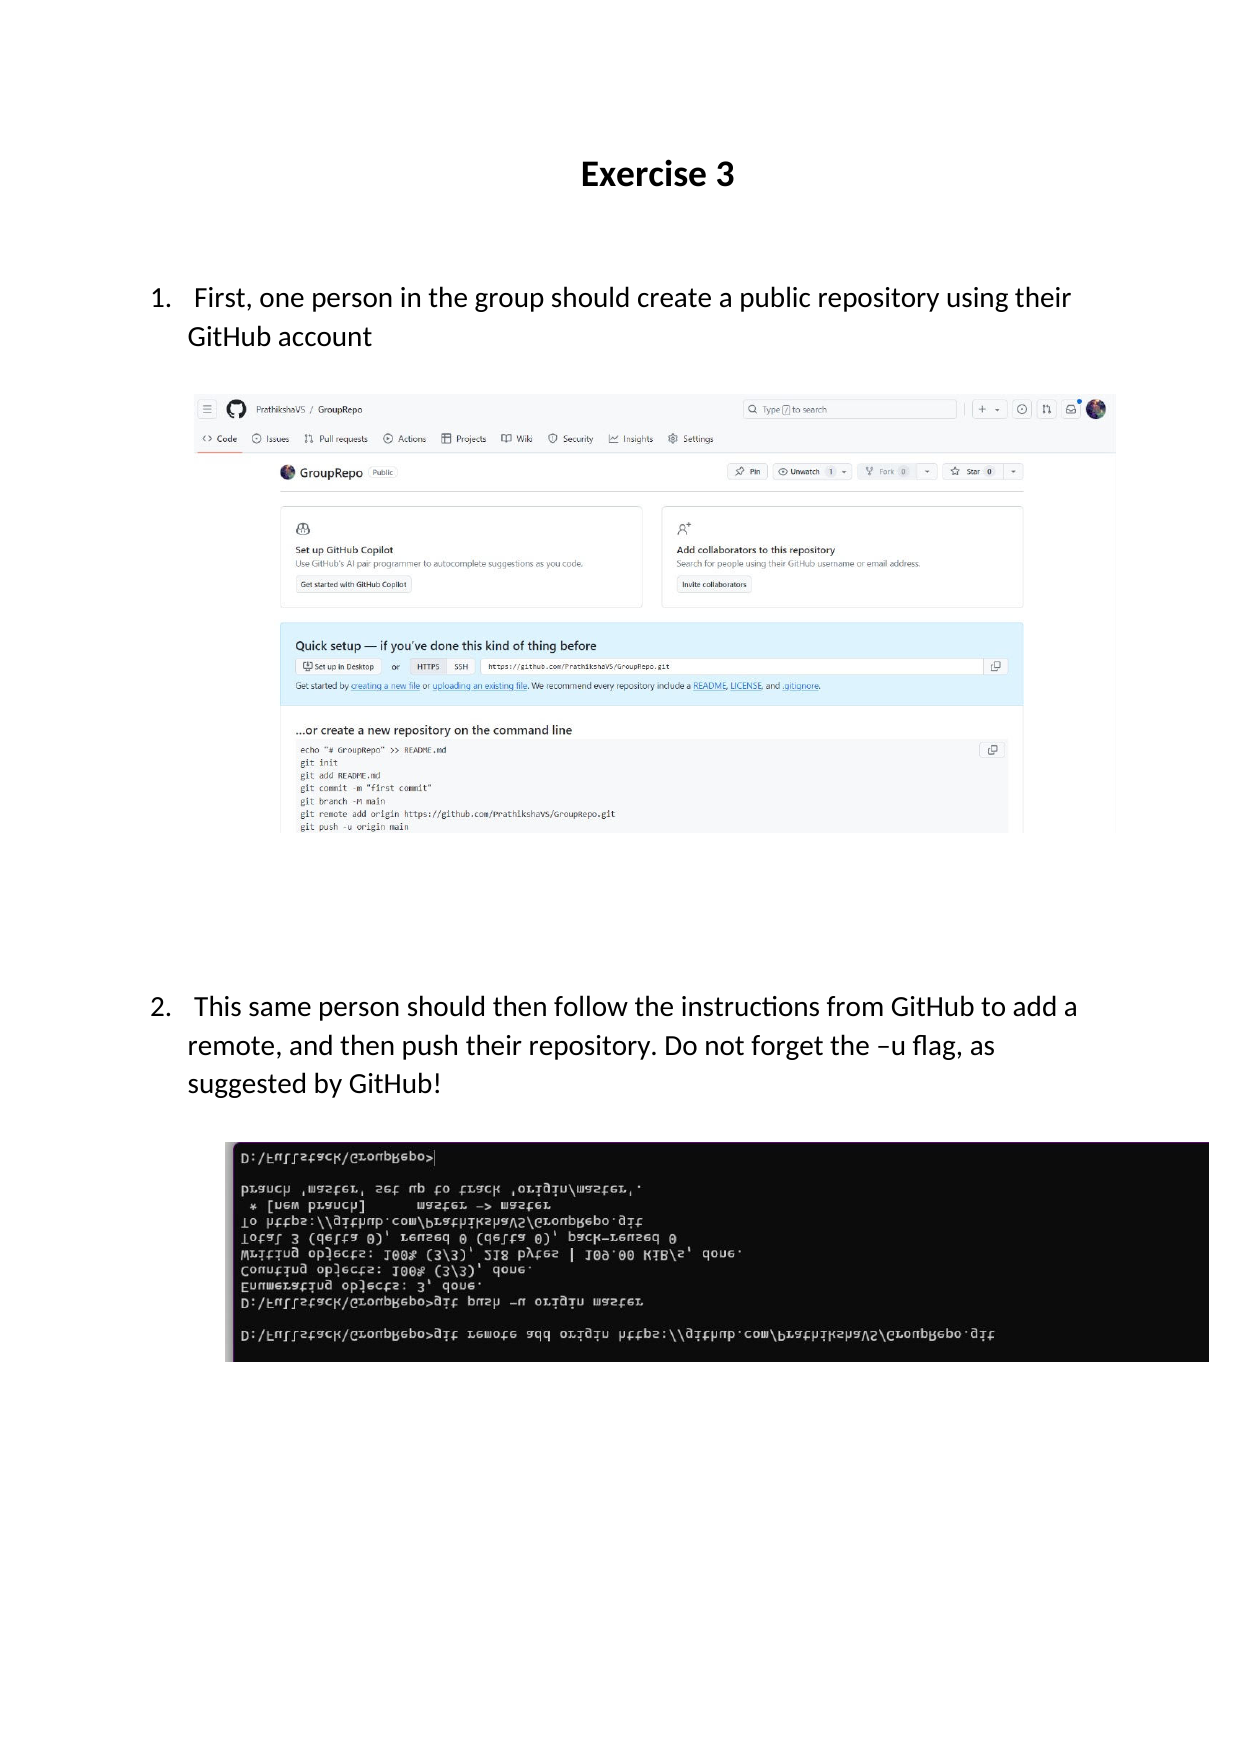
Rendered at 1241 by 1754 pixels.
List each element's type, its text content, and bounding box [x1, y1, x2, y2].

picture [193, 394, 1116, 833]
list This same person should then follow the instructions from GitHub to add a remote, and then push their repository. Do not forget the –u flag, as suggested by GitHub! [150, 988, 1090, 1101]
list Exercise 3 [225, 150, 1090, 196]
picture [225, 1142, 1209, 1362]
list First, one person in the group should create a public repository using their GitHub account [150, 279, 1090, 353]
